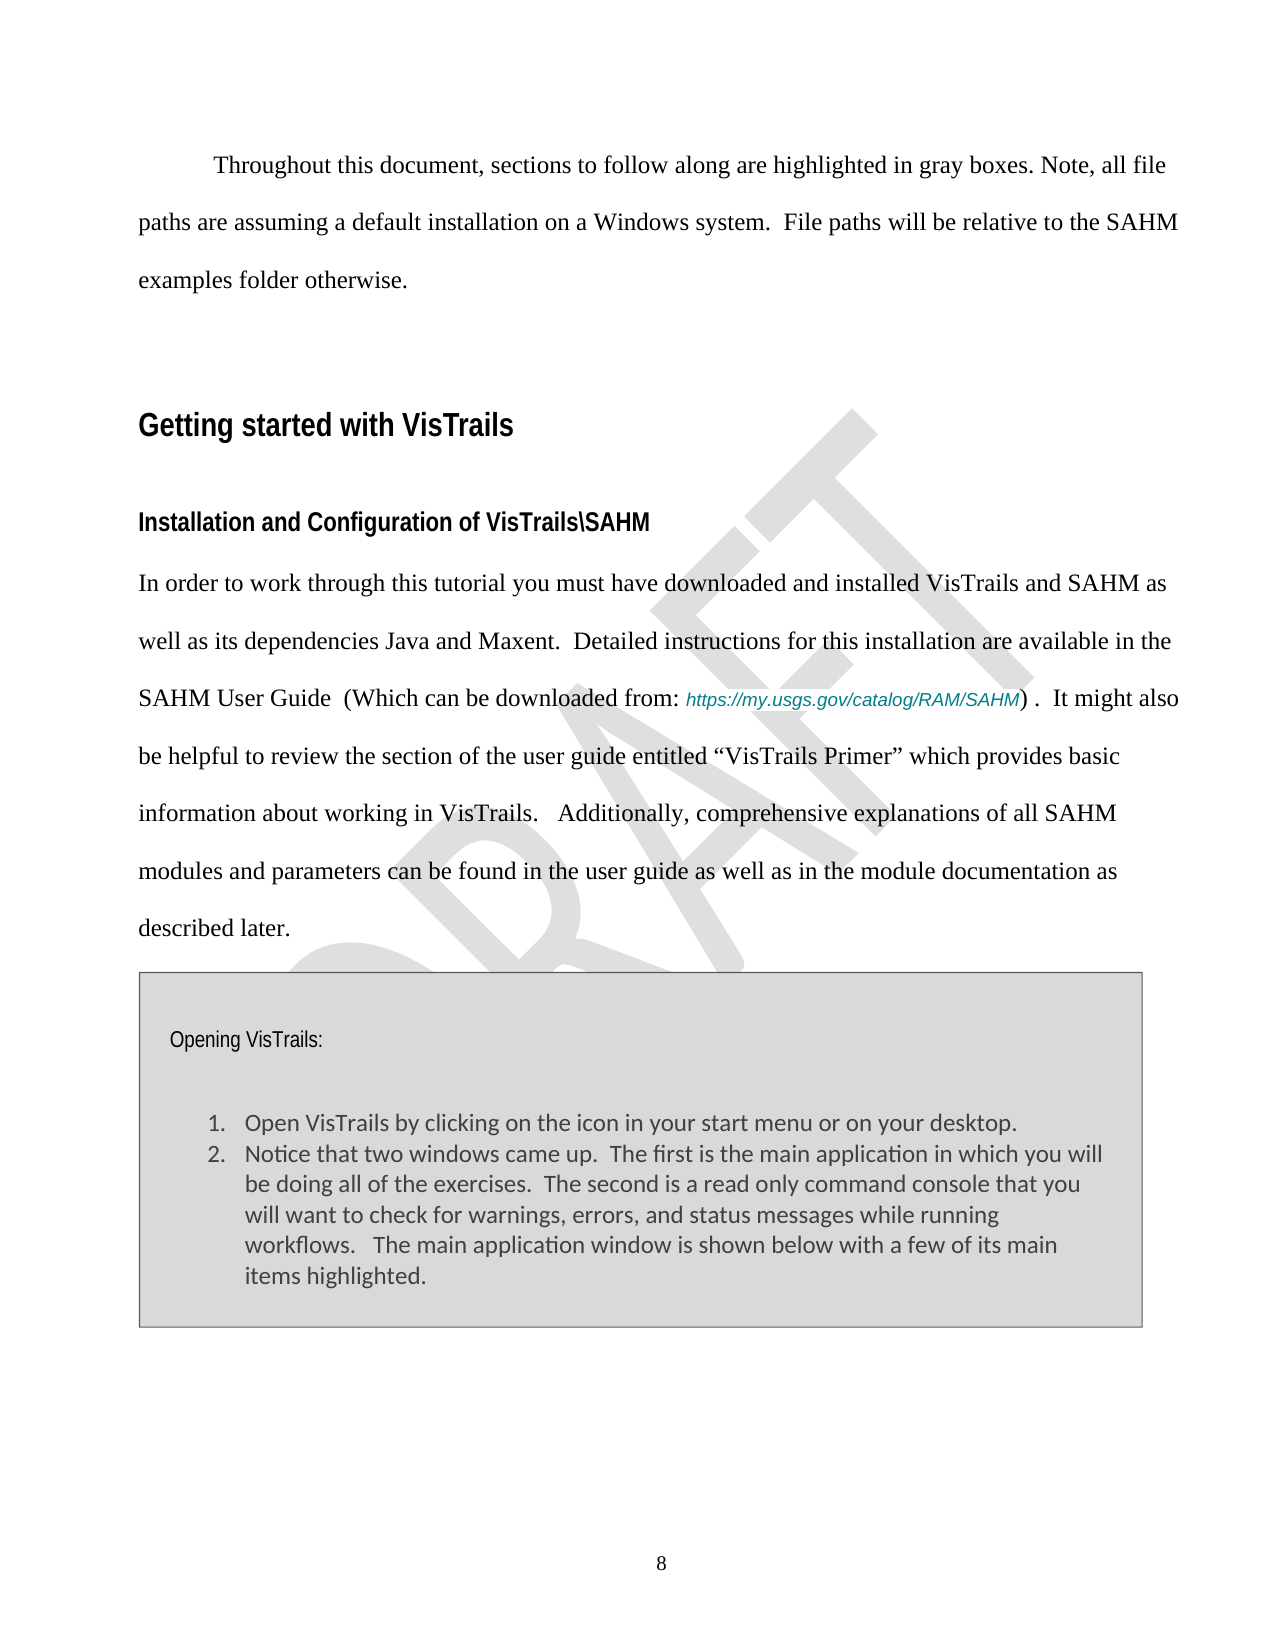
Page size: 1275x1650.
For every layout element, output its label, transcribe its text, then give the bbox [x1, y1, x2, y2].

text In order to work through this tutorial you must have downloaded and installed VisTrails and SAHM as well as its dependencies Java and Maxent. Detailed instructions for this installation are available in the SAHM User Guide (Which can be downloaded from: https://my.usgs.gov/catalog/RAM/SAHM) . It might also be helpful to review the section of the user guide entitled “VisTrails Primer” which provides basic information about working in VisTrails. Additionally, comprehensive explanations of all SAHM modules and parameters can be found in the user guide as well as in the module documentation as described later. [138, 568, 1185, 942]
subtitle Getting started with VisTrails [138, 405, 1185, 443]
text Throughout this document, sections to follow along are highlighted in gray boxes. Note, all file paths are assuming a default installation on a Windows system. File paths will be relative to the SAHM examples folder otherwise. [138, 150, 1185, 294]
subtitle Installation and Configuration of VisTrails\SAHM [138, 506, 1185, 537]
